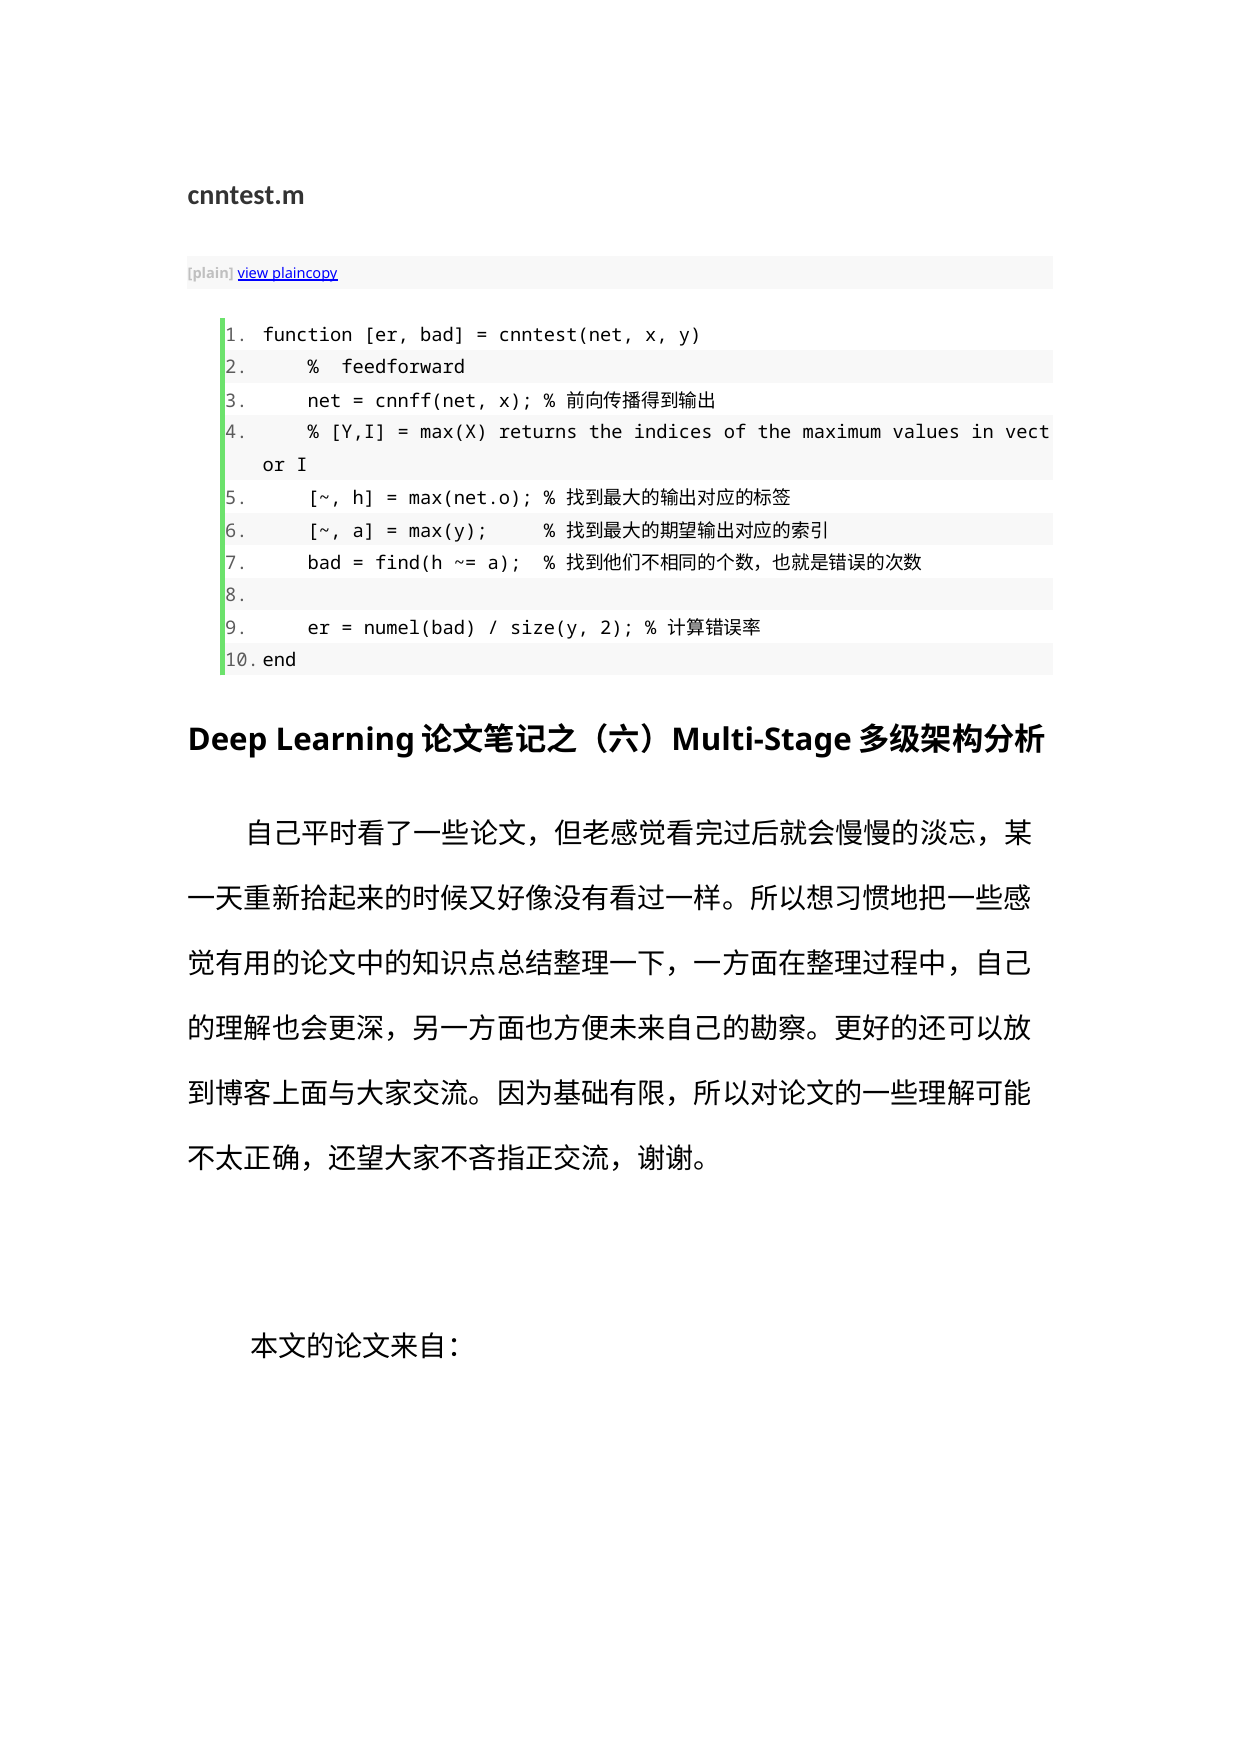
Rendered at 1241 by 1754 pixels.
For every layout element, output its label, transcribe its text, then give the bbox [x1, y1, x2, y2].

list % [Y,I] = max(X) returns the indices of the maximum values in vector I [225, 415, 1053, 480]
list net = cnnff(net, x); % 前向传播得到输出 [225, 383, 1053, 415]
list [~, h] = max(net.o); % 找到最大的输出对应的标签 [225, 480, 1053, 513]
text 自己平时看了一些论文，但老感觉看完过后就会慢慢的淡忘，某一天重新拾起来的时候又好像没有看过一样。所以想习惯地把一些感觉有用的论文中的知识点总结整理一下，一方面在整理过程中，自己的理解也会更深，另一方面也方便未来自己的勘察。更好的还可以放到博客上面与大家交流。因为基础有限，所以对论文的一些理解可能不太正确，还望大家不吝指正交流，谢谢。 [187, 799, 1053, 1189]
list bad = find(h ~= a); % 找到他们不相同的个数，也就是错误的次数 [225, 545, 1053, 578]
text 本文的论文来自： [187, 1312, 1053, 1377]
list end [225, 643, 1053, 675]
list % feedforward [225, 350, 1053, 383]
list [~, a] = max(y); % 找到最大的期望输出对应的索引 [225, 513, 1053, 545]
list function [er, bad] = cnntest(net, x, y) [225, 318, 1053, 350]
text cnntest.m [187, 162, 1053, 227]
text [plain] view plaincopy [187, 256, 1053, 289]
list er = numel(bad) / size(y, 2); % 计算错误率 [225, 610, 1053, 643]
subtitle Deep Learning论文笔记之（六）Multi-Stage多级架构分析 [187, 704, 1053, 769]
